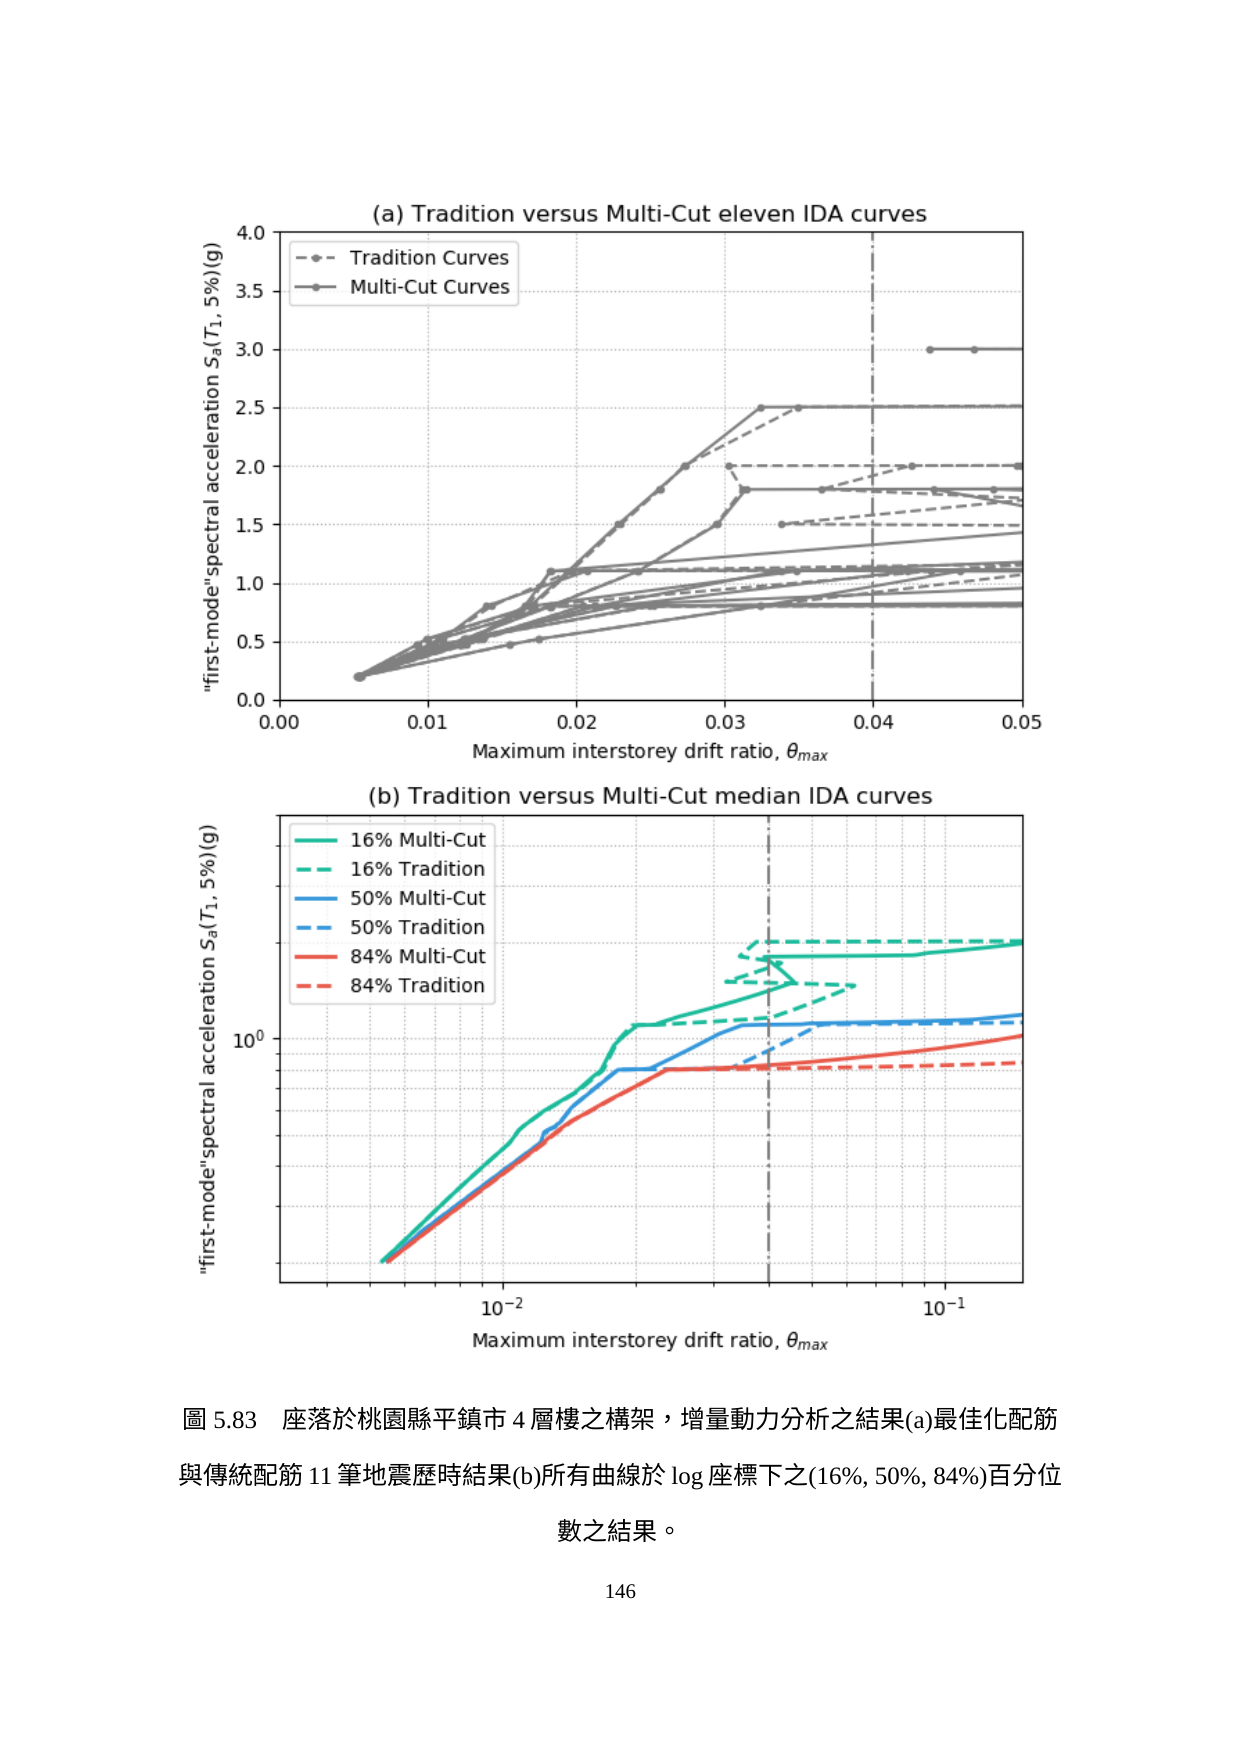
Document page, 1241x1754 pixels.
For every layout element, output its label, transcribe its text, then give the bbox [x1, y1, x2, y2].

picture [177, 184, 1063, 1375]
